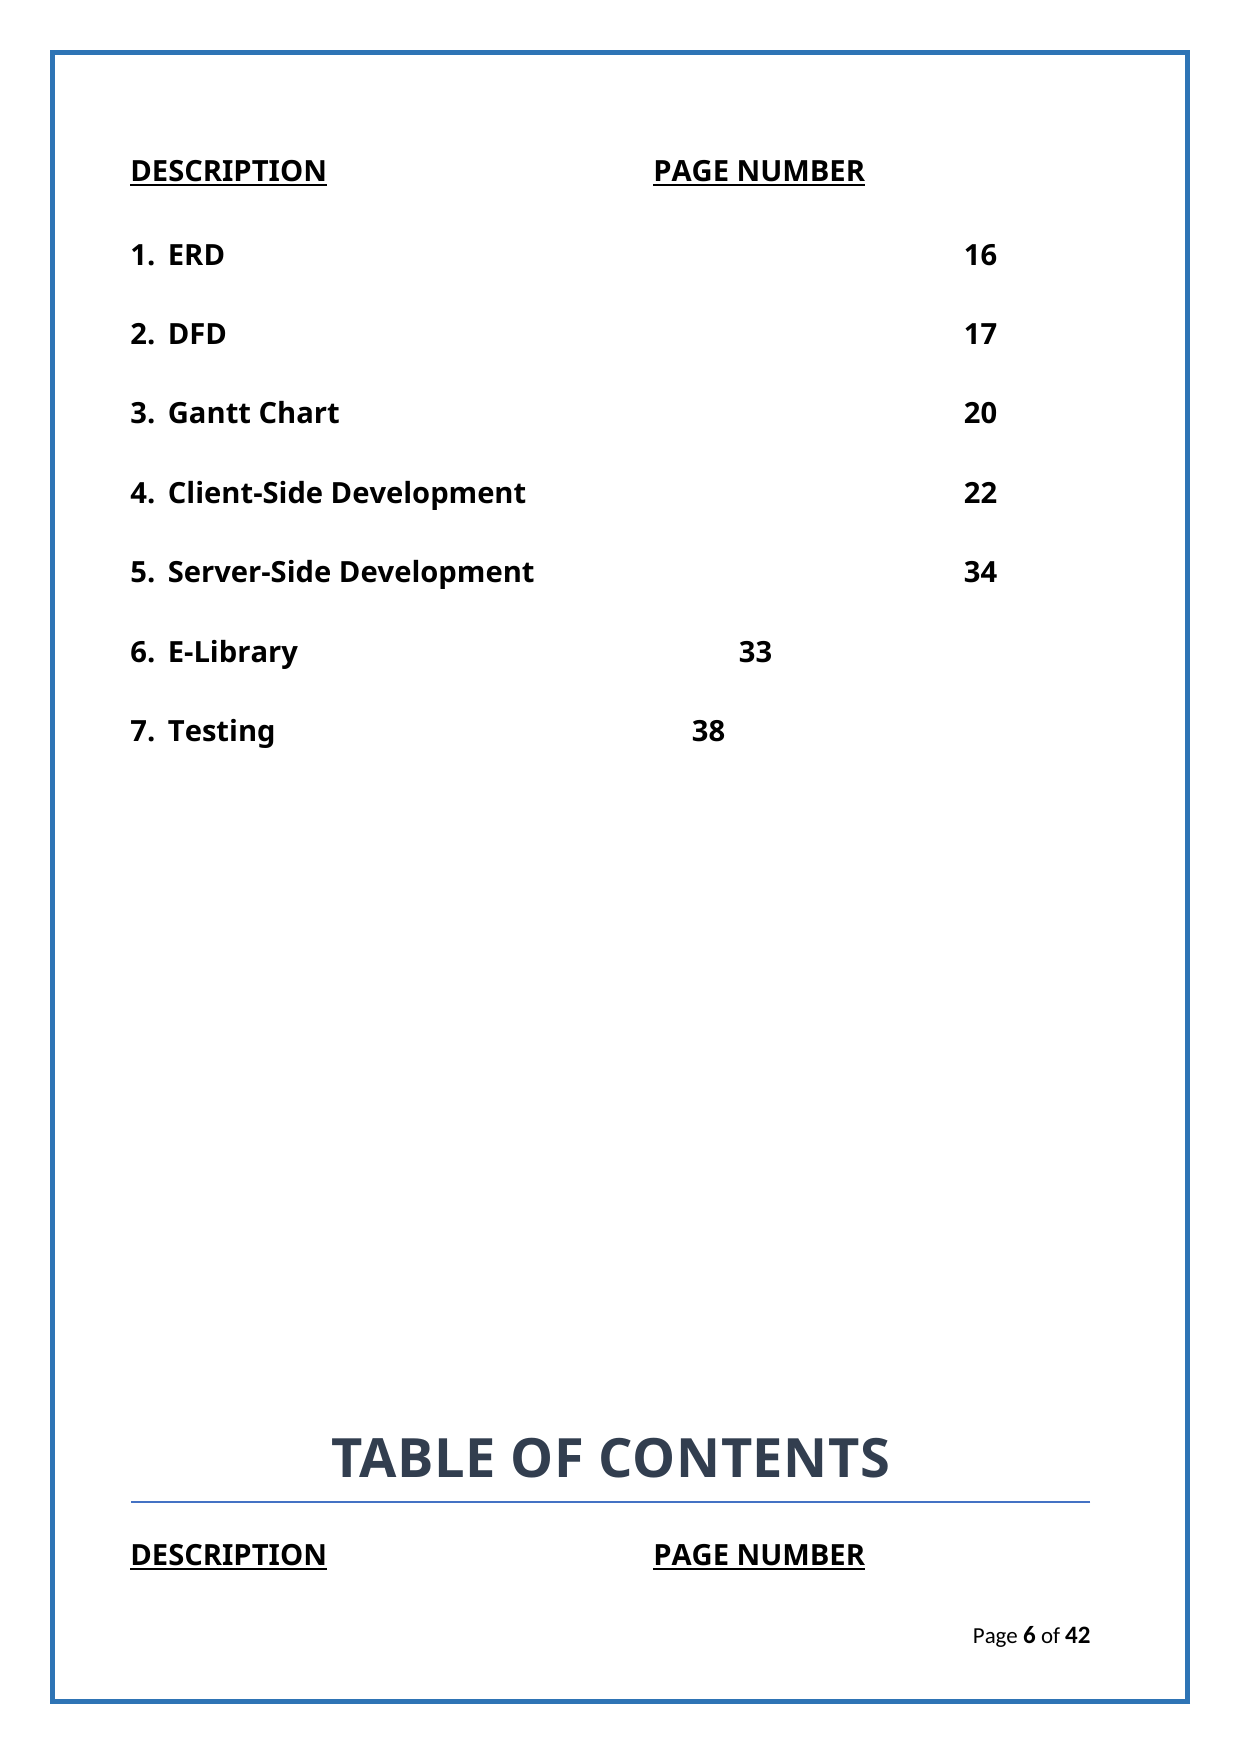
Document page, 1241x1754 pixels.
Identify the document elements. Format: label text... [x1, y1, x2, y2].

list Testing 38 [130, 710, 1090, 750]
list Client-Side Development 22 [130, 472, 1090, 512]
title TABLE OF CONTENTS [131, 1419, 1090, 1501]
text DESCRIPTION PAGE NUMBER [130, 1535, 1090, 1574]
text DESCRIPTION PAGE NUMBER [130, 150, 1090, 190]
list Gantt Chart 20 [130, 393, 1090, 432]
list E-Library 33 [130, 631, 1090, 671]
list ERD 16 [130, 234, 1090, 274]
list Server-Side Development 34 [130, 551, 1090, 591]
list DFD 17 [130, 313, 1090, 353]
